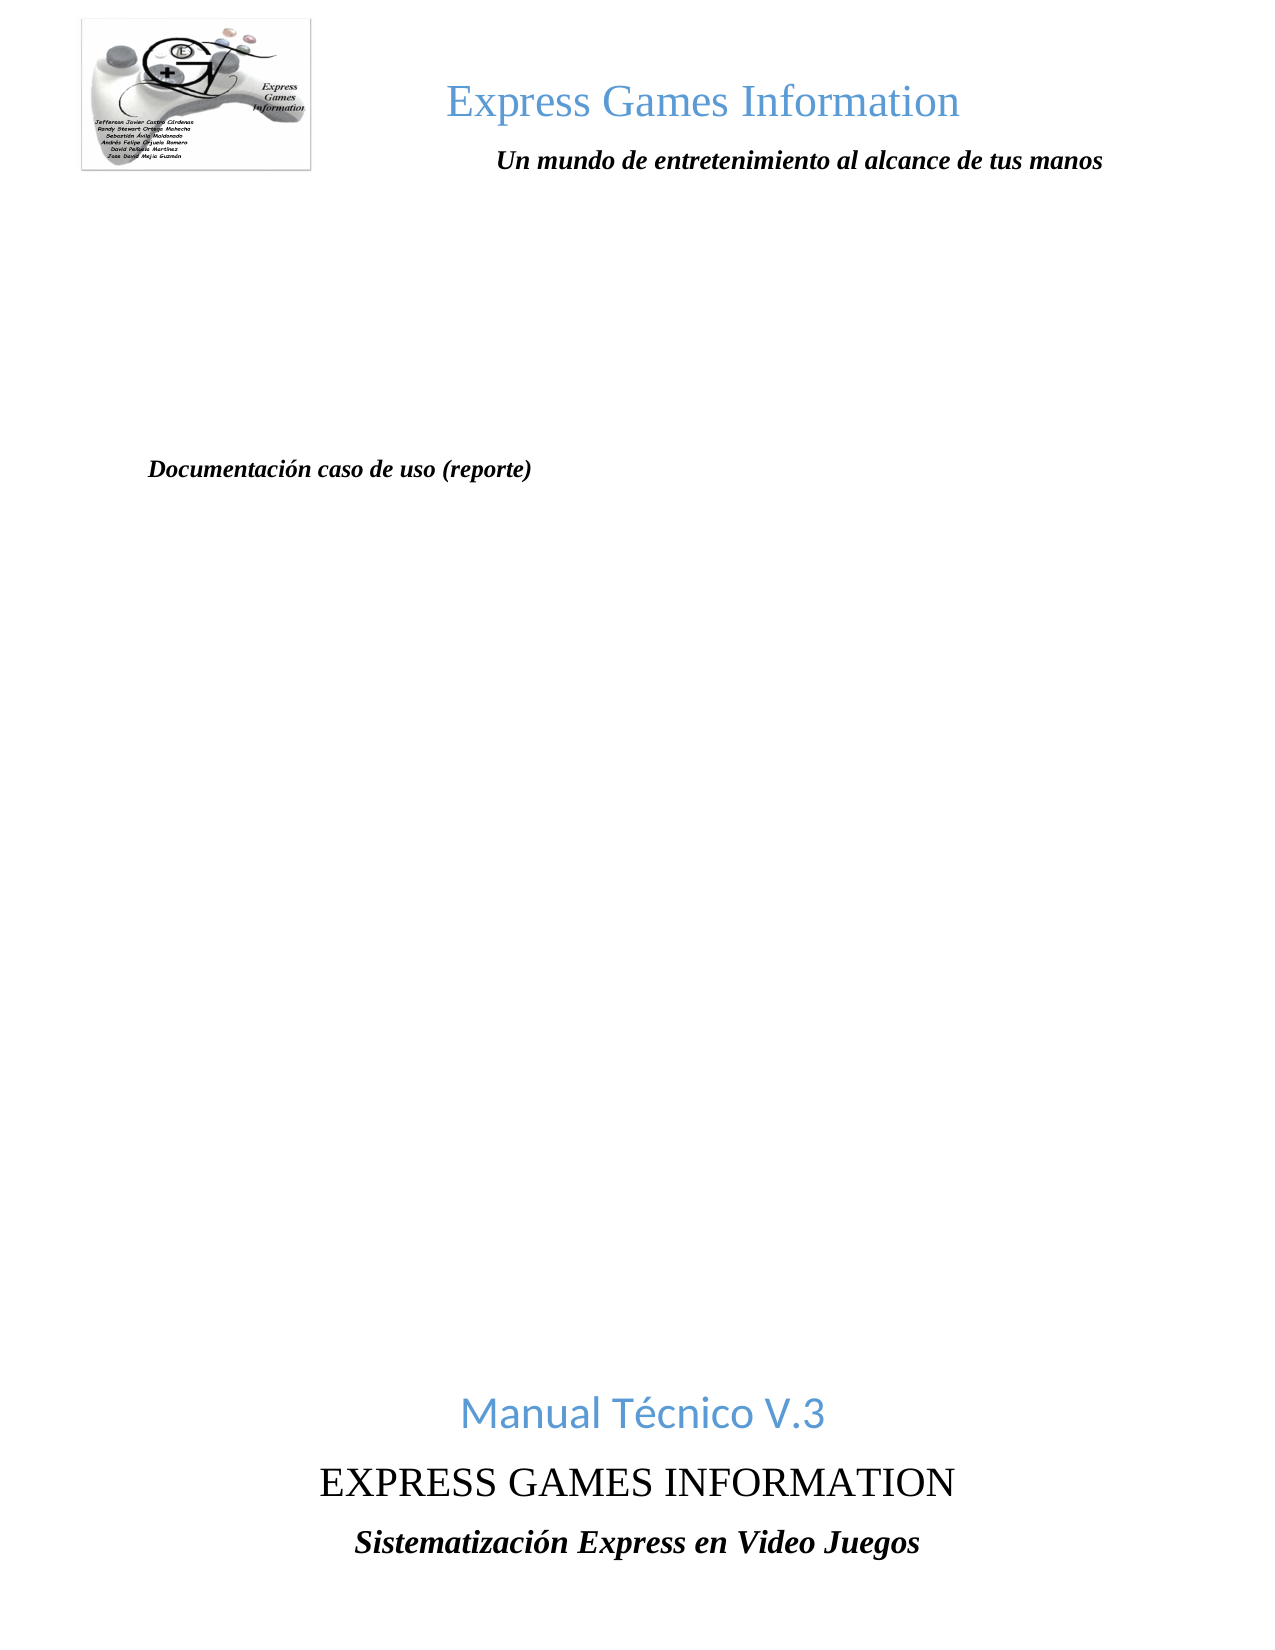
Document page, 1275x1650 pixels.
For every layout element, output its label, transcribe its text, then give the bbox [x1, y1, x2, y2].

subtitle Documentación caso de uso (reporte) [148, 454, 1127, 482]
picture [75, 15, 316, 174]
